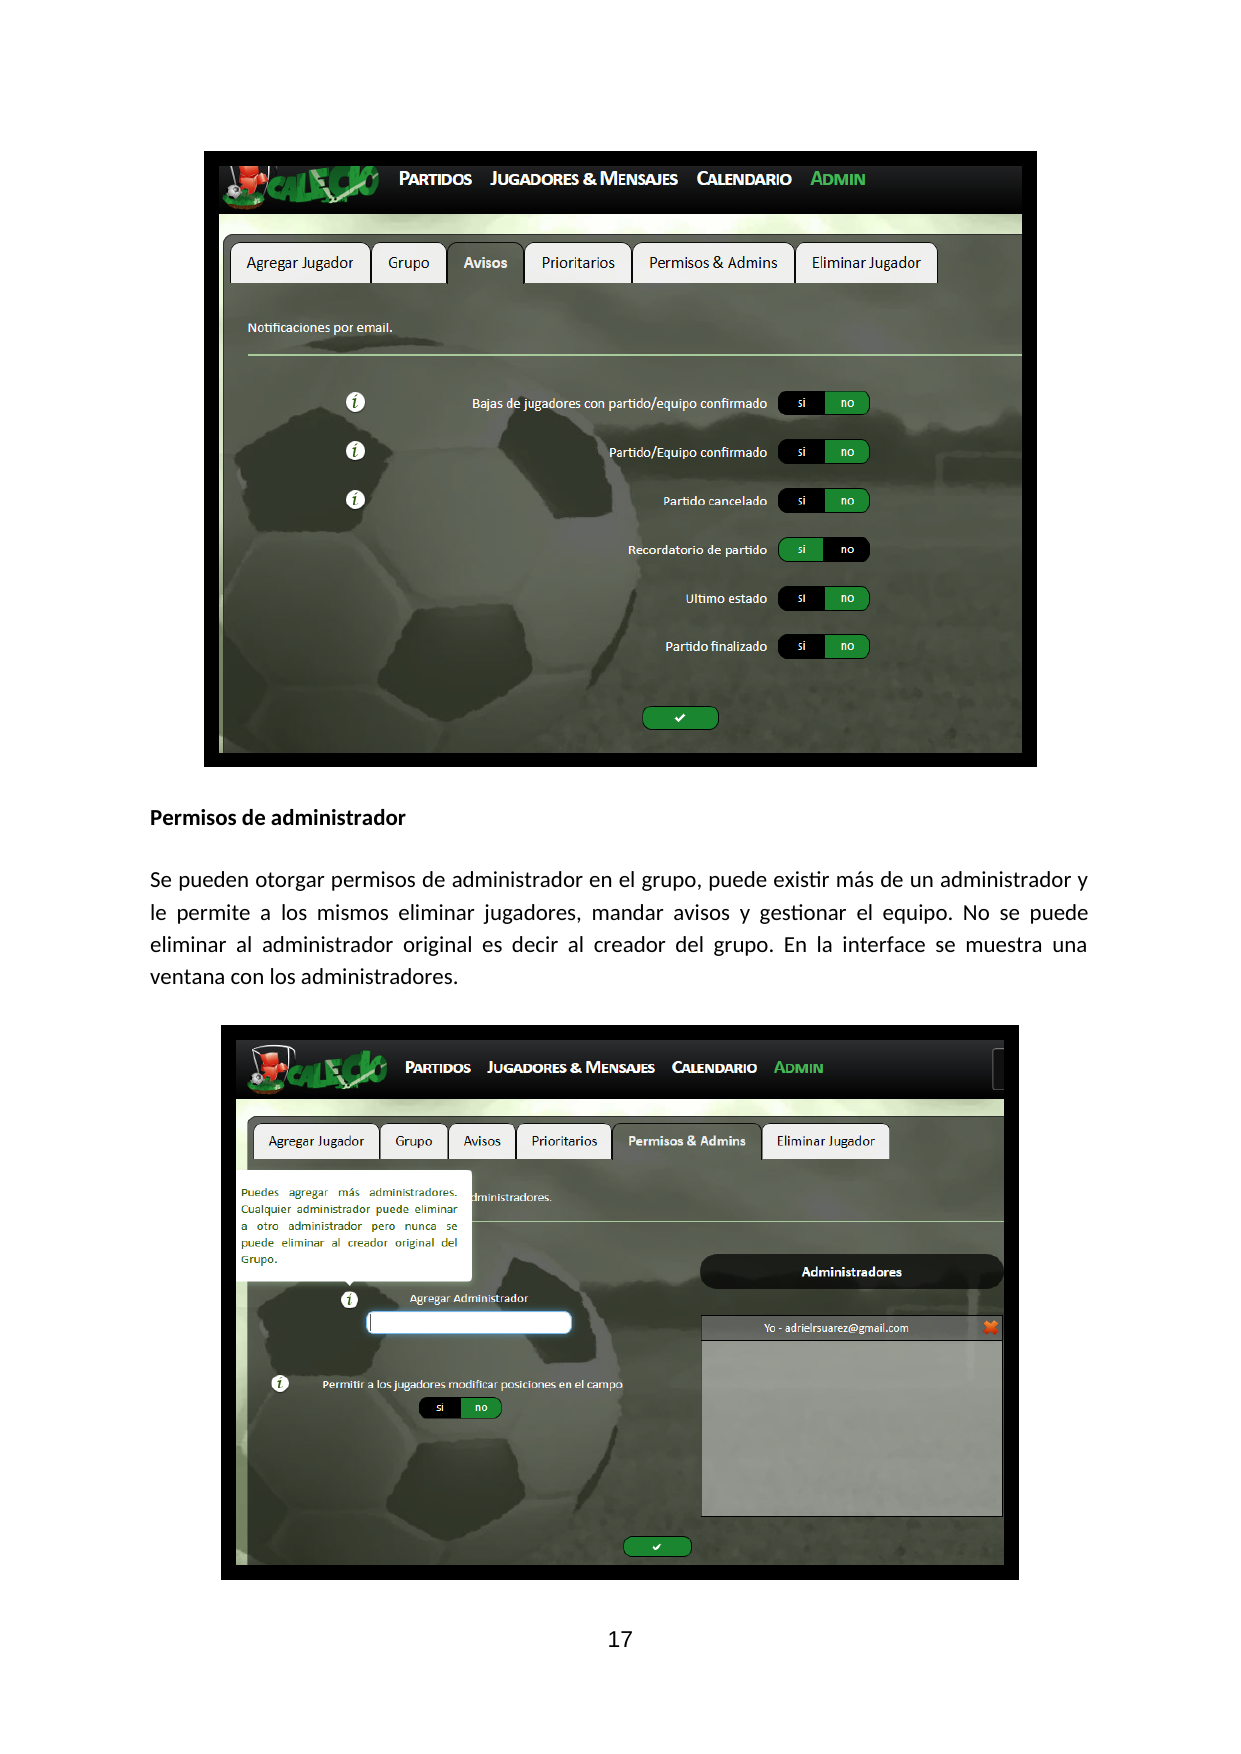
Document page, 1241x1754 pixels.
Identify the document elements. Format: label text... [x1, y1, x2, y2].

text Permisos de administrador [150, 803, 1090, 831]
picture [236, 1040, 1004, 1565]
picture [219, 166, 1022, 753]
text Se pueden otorgar permisos de administrador en el grupo, puede existir más de un administrador y le permite a los mismos eliminar jugadores, mandar avisos y gestionar el equipo. No se puede eliminar al administrador original es decir al creador del grupo. En la interface se muestra una ventana con los administradores. [150, 865, 1090, 990]
